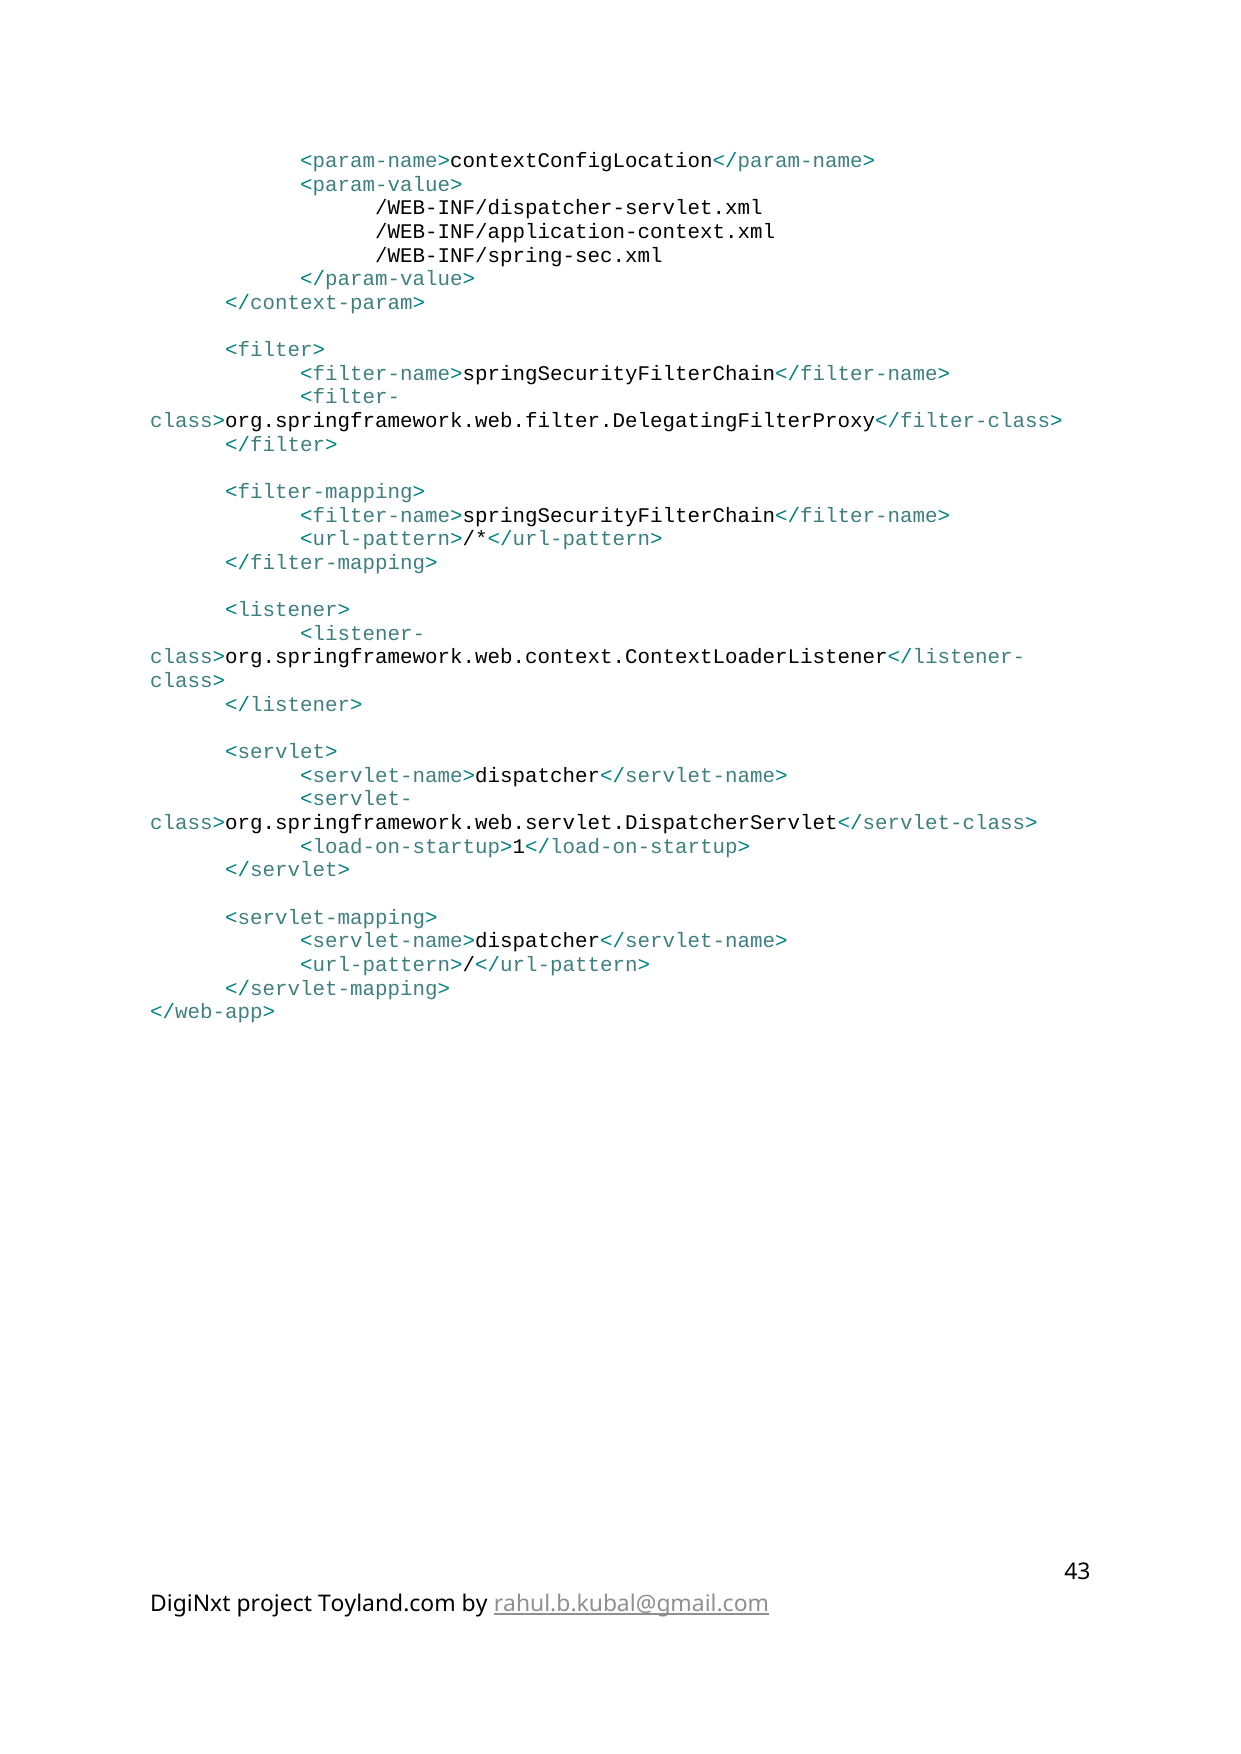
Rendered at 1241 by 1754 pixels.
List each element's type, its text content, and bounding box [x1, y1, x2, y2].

text </context-param> [150, 292, 1090, 316]
text <url-pattern>/*</url-pattern> [150, 528, 1090, 552]
text <servlet-name>dispatcher</servlet-name> [150, 930, 1090, 954]
text <param-name>contextConfigLocation</param-name> [150, 150, 1090, 174]
text <listener-class>org.springframework.web.context.ContextLoaderListener</listener-class> [150, 623, 1090, 694]
text </servlet> [150, 859, 1090, 883]
text </servlet-mapping> [150, 978, 1090, 1001]
text /WEB-INF/dispatcher-servlet.xml [150, 197, 1090, 221]
text /WEB-INF/spring-sec.xml [150, 244, 1090, 268]
text <listener> [150, 599, 1090, 623]
text <filter> [150, 339, 1090, 363]
text <load-on-startup>1</load-on-startup> [150, 836, 1090, 859]
text <filter-mapping> [150, 481, 1090, 505]
text /WEB-INF/application-context.xml [150, 221, 1090, 244]
text </filter-mapping> [150, 552, 1090, 576]
text <url-pattern>/</url-pattern> [150, 954, 1090, 978]
text <filter-class>org.springframework.web.filter.DelegatingFilterProxy</filter-class> [150, 386, 1090, 434]
text </web-app> [150, 1001, 1090, 1025]
text <servlet-name>dispatcher</servlet-name> [150, 765, 1090, 788]
text <servlet-mapping> [150, 907, 1090, 930]
text </filter> [150, 434, 1090, 457]
text </param-value> [150, 268, 1090, 292]
text <param-value> [150, 174, 1090, 197]
text <servlet> [150, 741, 1090, 765]
text <filter-name>springSecurityFilterChain</filter-name> [150, 363, 1090, 386]
text <filter-name>springSecurityFilterChain</filter-name> [150, 505, 1090, 528]
text </listener> [150, 694, 1090, 717]
text <servlet-class>org.springframework.web.servlet.DispatcherServlet</servlet-class> [150, 788, 1090, 836]
